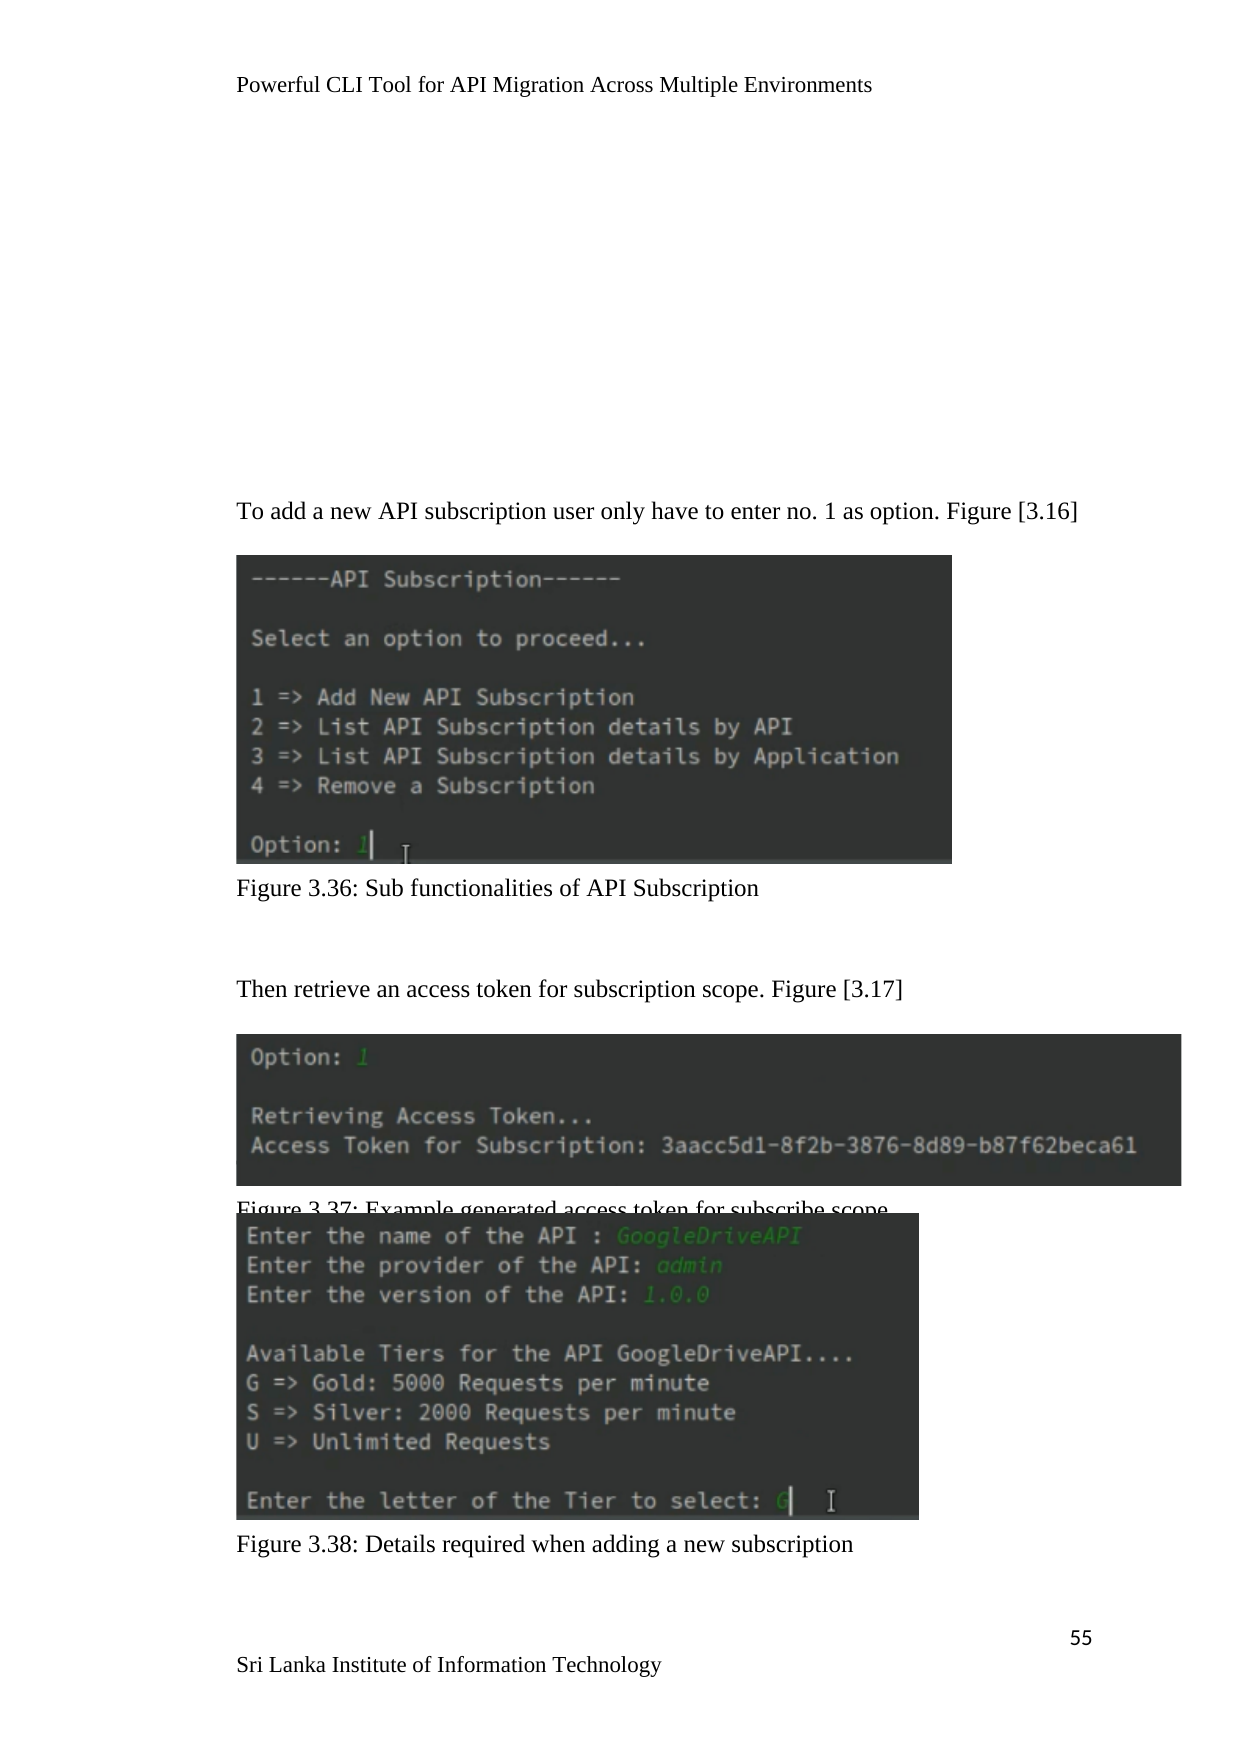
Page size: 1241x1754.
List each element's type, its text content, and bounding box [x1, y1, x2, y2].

picture [236, 1034, 1182, 1186]
text Then retrieve an access token for subscription scope. Figure [3.17] [236, 974, 1092, 1003]
picture [236, 555, 952, 864]
picture [236, 1213, 919, 1520]
text To add a new API subscription user only have to enter no. 1 as option. Figure [3.16] [236, 496, 1092, 525]
